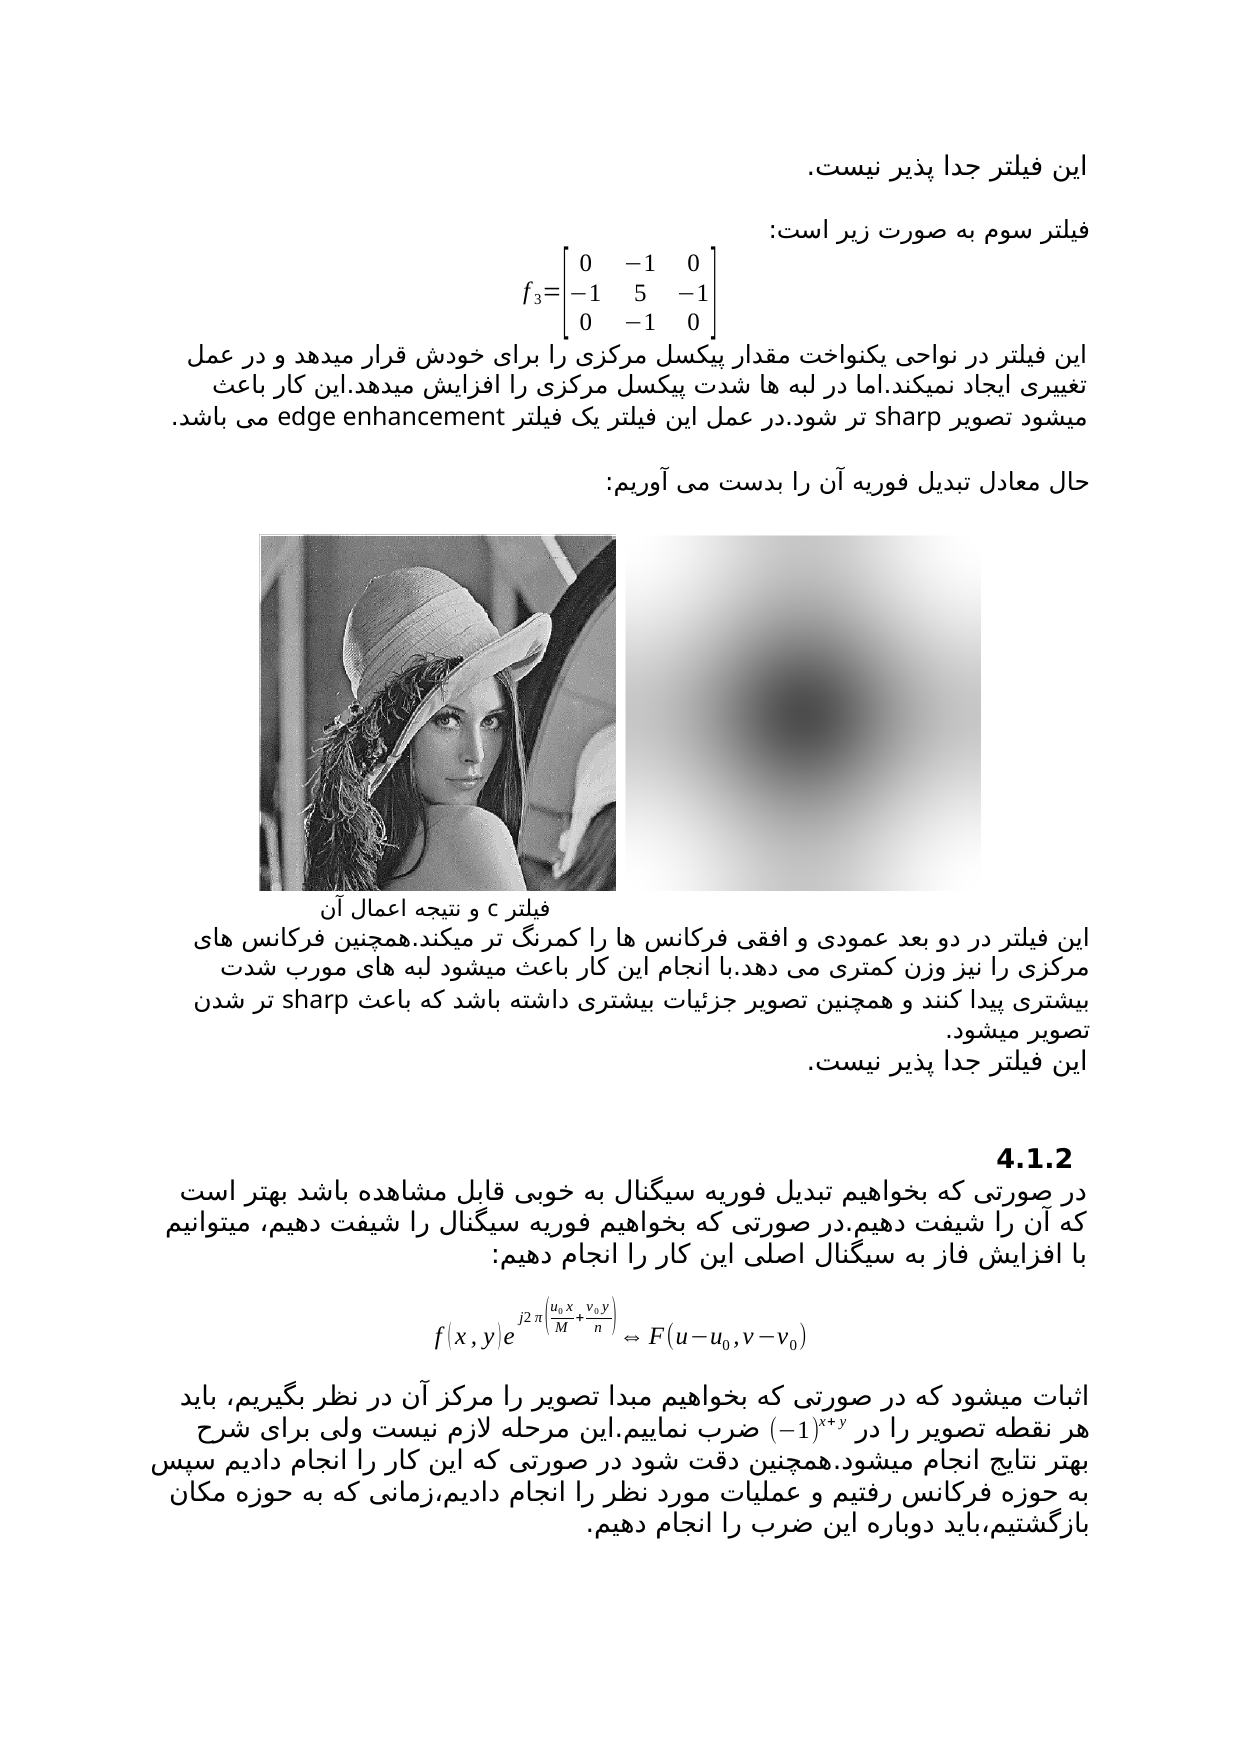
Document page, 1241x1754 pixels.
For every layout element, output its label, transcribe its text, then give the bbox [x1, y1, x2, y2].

text حال معادل تبدیل فوریه آن را بدست می آوریم: [150, 467, 1090, 496]
text اثبات میشود که در صورتی که بخواهیم مبدا تصویر را مرکز آن در نظر بگیریم، باید هر نقطه تصویر را در ضرب نماییم.این مرحله لازم نیست ولی برای شرح بهتر نتایج انجام میشود.همچنین دقت شود در صورتی که این کار را انجام دادیم سپس به حوزه فرکانس رفتیم و عملیات مورد نظر را انجام دادیم،زمانی که به حوزه مکان بازگشتیم،باید دوباره این ضرب را انجام دهیم. [150, 1380, 1090, 1539]
text فیلتر سوم به صورت زیر است: [150, 216, 1090, 245]
text این فیلتر جدا پذیر نیست. [150, 150, 1087, 182]
text در صورتی که بخواهیم تبدیل فوریه سیگنال به خوبی قابل مشاهده باشد بهتر است که آن را شیفت دهیم.در صورتی که بخواهیم فوریه سیگنال را شیفت دهیم، میتوانیم با افزایش فاز به سیگنال اصلی این کار را انجام دهیم: [150, 1175, 1087, 1270]
picture [624, 534, 982, 892]
text این فیلتر در دو بعد عمودی و افقی فرکانس ها را کمرنگ تر میکند.همچنین فرکانس های مرکزی را نیز وزن کمتری می دهد.با انجام این کار باعث میشود لبه های مورب شدت بیشتری پیدا کنند و همچنین تصویر جزئیات بیشتری داشته باشد که باعث sharp تر شدن تصویر میشود. [150, 923, 1090, 1045]
text این فیلتر جدا پذیر نیست. [150, 1045, 1087, 1076]
list 4.1.2 [150, 1143, 1073, 1175]
picture [258, 533, 617, 892]
text فیلتر c و نتیجه اعمال آن [150, 892, 1090, 923]
text این فیلتر در نواحی یکنواخت مقدار پیکسل مرکزی را برای خودش قرار میدهد و در عمل تغییری ایجاد نمیکند.اما در لبه ها شدت پیکسل مرکزی را افزایش میدهد.این کار باعث میشود تصویر sharp تر شود.در عمل این فیلتر یک فیلتر edge enhancement می باشد. [150, 341, 1087, 433]
